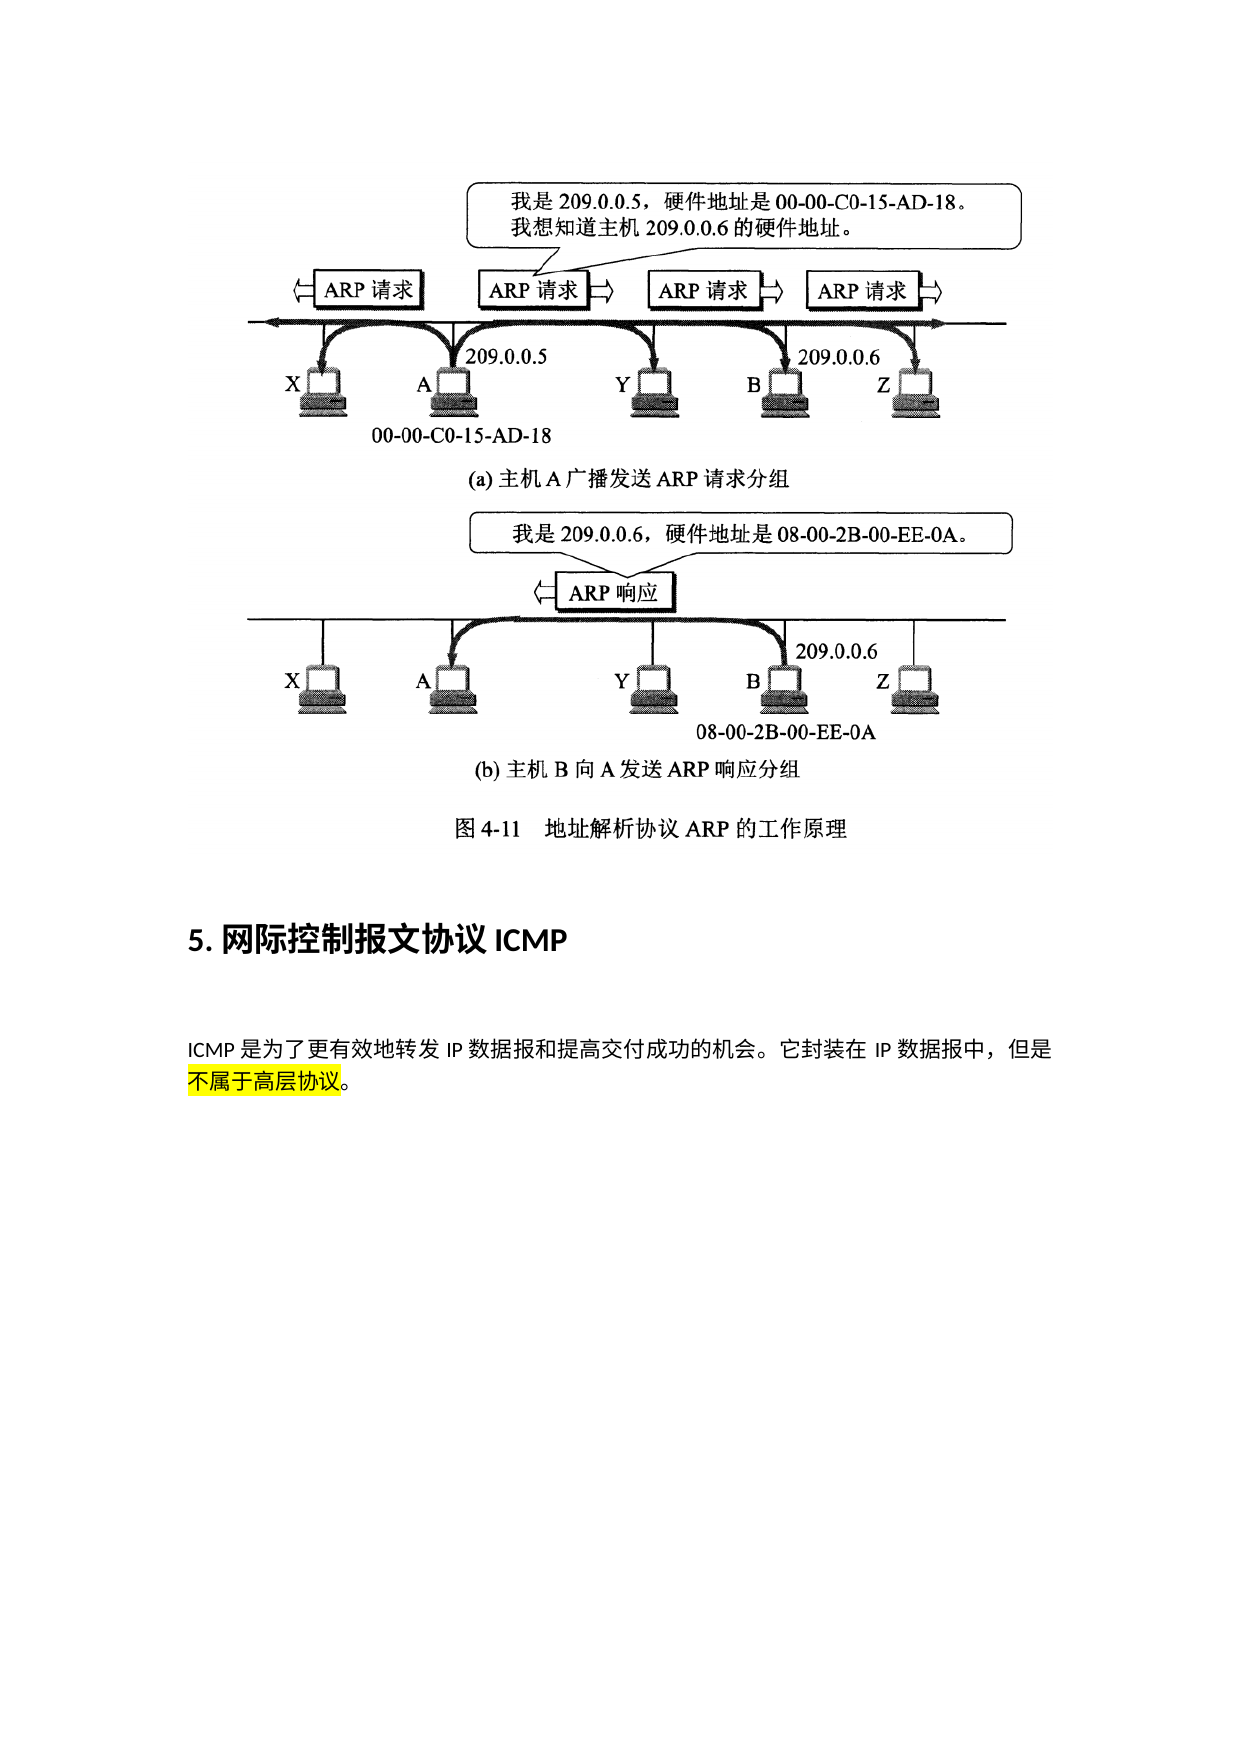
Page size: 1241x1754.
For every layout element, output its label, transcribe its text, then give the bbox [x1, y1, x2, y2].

text ICMP 是为了更有效地转发 IP 数据报和提高交付成功的机会。它封装在 IP 数据报中，但是不属于高层协议。 [187, 1031, 1053, 1096]
subtitle 网际控制报文协议ICMP [187, 904, 1053, 969]
picture [187, 162, 1053, 855]
